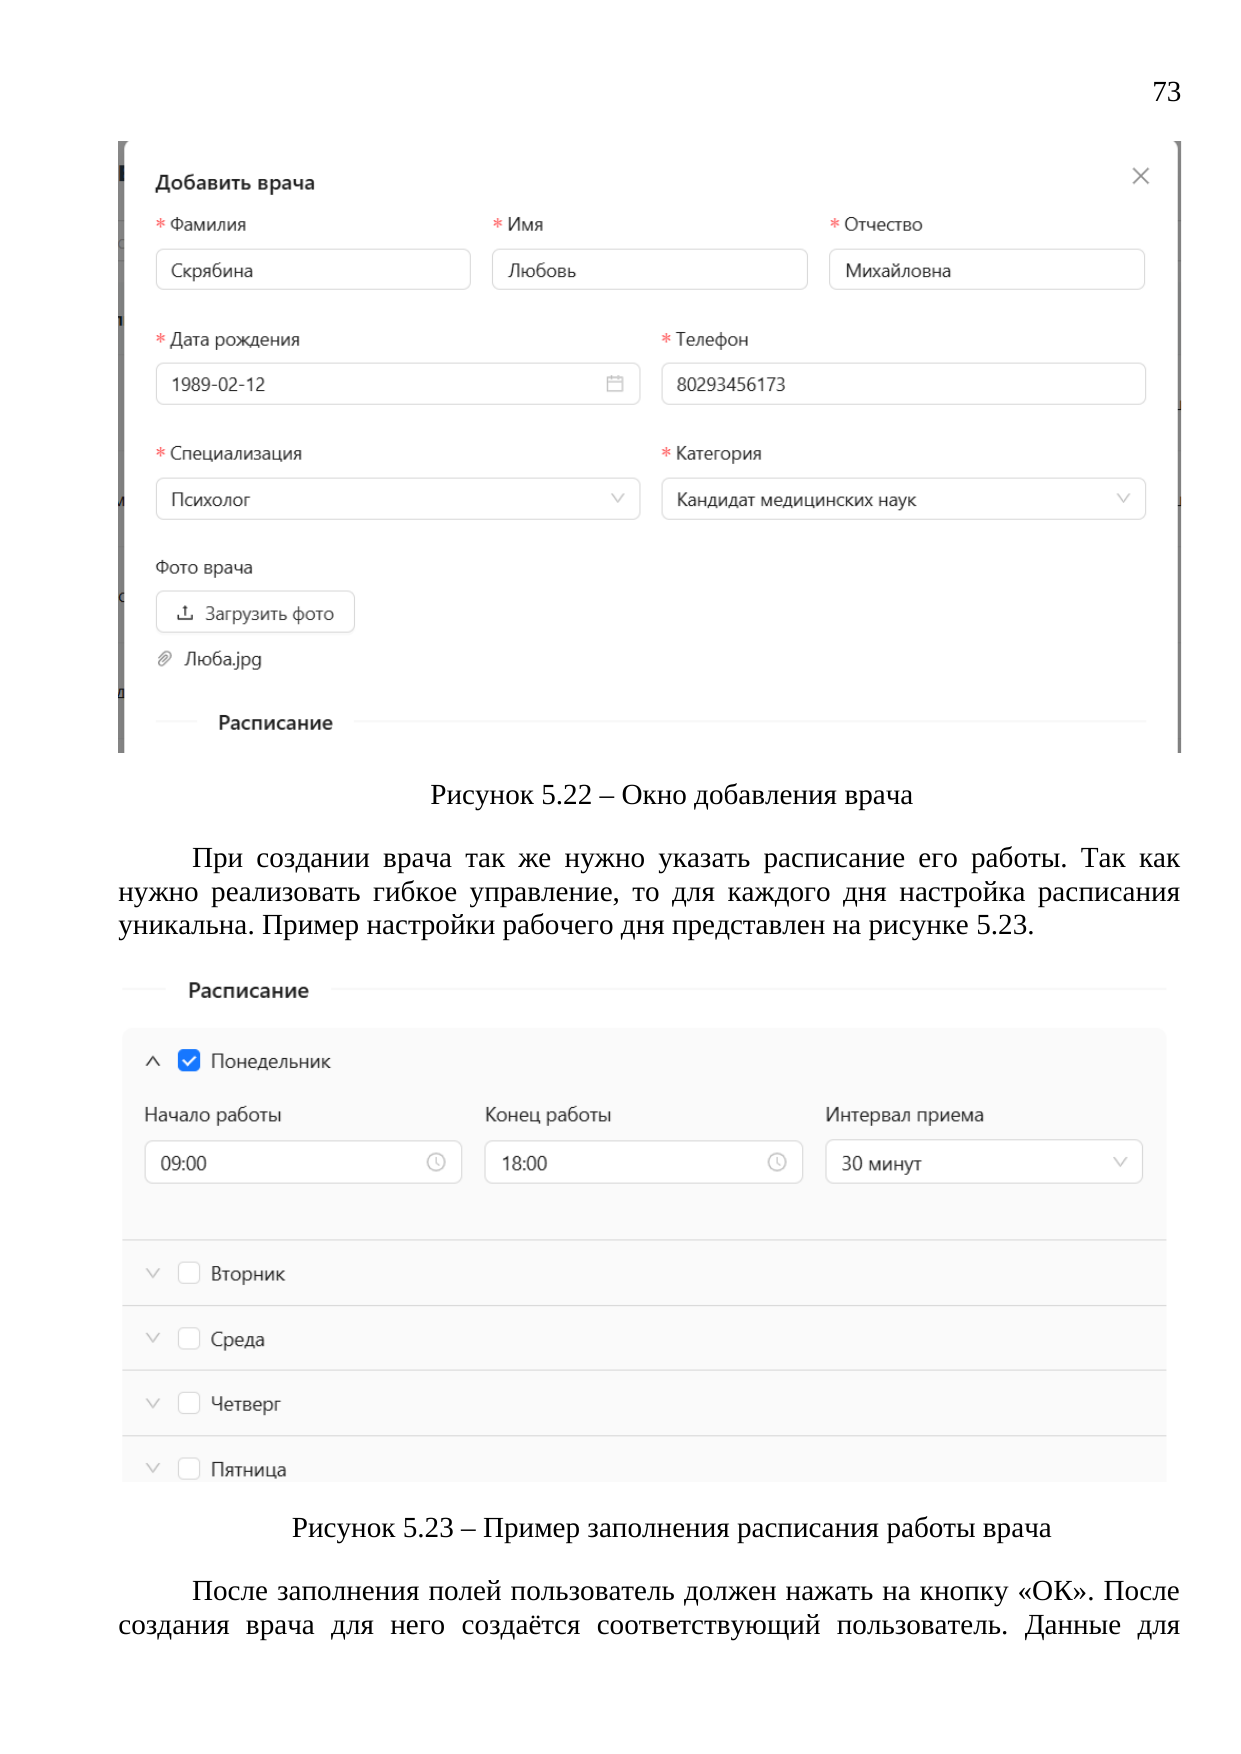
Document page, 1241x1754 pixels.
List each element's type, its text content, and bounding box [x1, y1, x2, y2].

text Рисунок 5.23 – Пример заполнения расписания работы врача [118, 1511, 1181, 1544]
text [118, 1573, 1181, 1640]
text При создании врача так же нужно указать расписание его работы. Так как нужно реализовать гибкое управление, то для каждого дня настройка расписания уникальна. Пример настройки рабочего дня представлен на рисунке 5.23. [118, 840, 1181, 941]
text Рисунок 5.22 – Окно добавления врача [118, 777, 1181, 811]
picture [118, 970, 1182, 1482]
picture [118, 141, 1182, 753]
